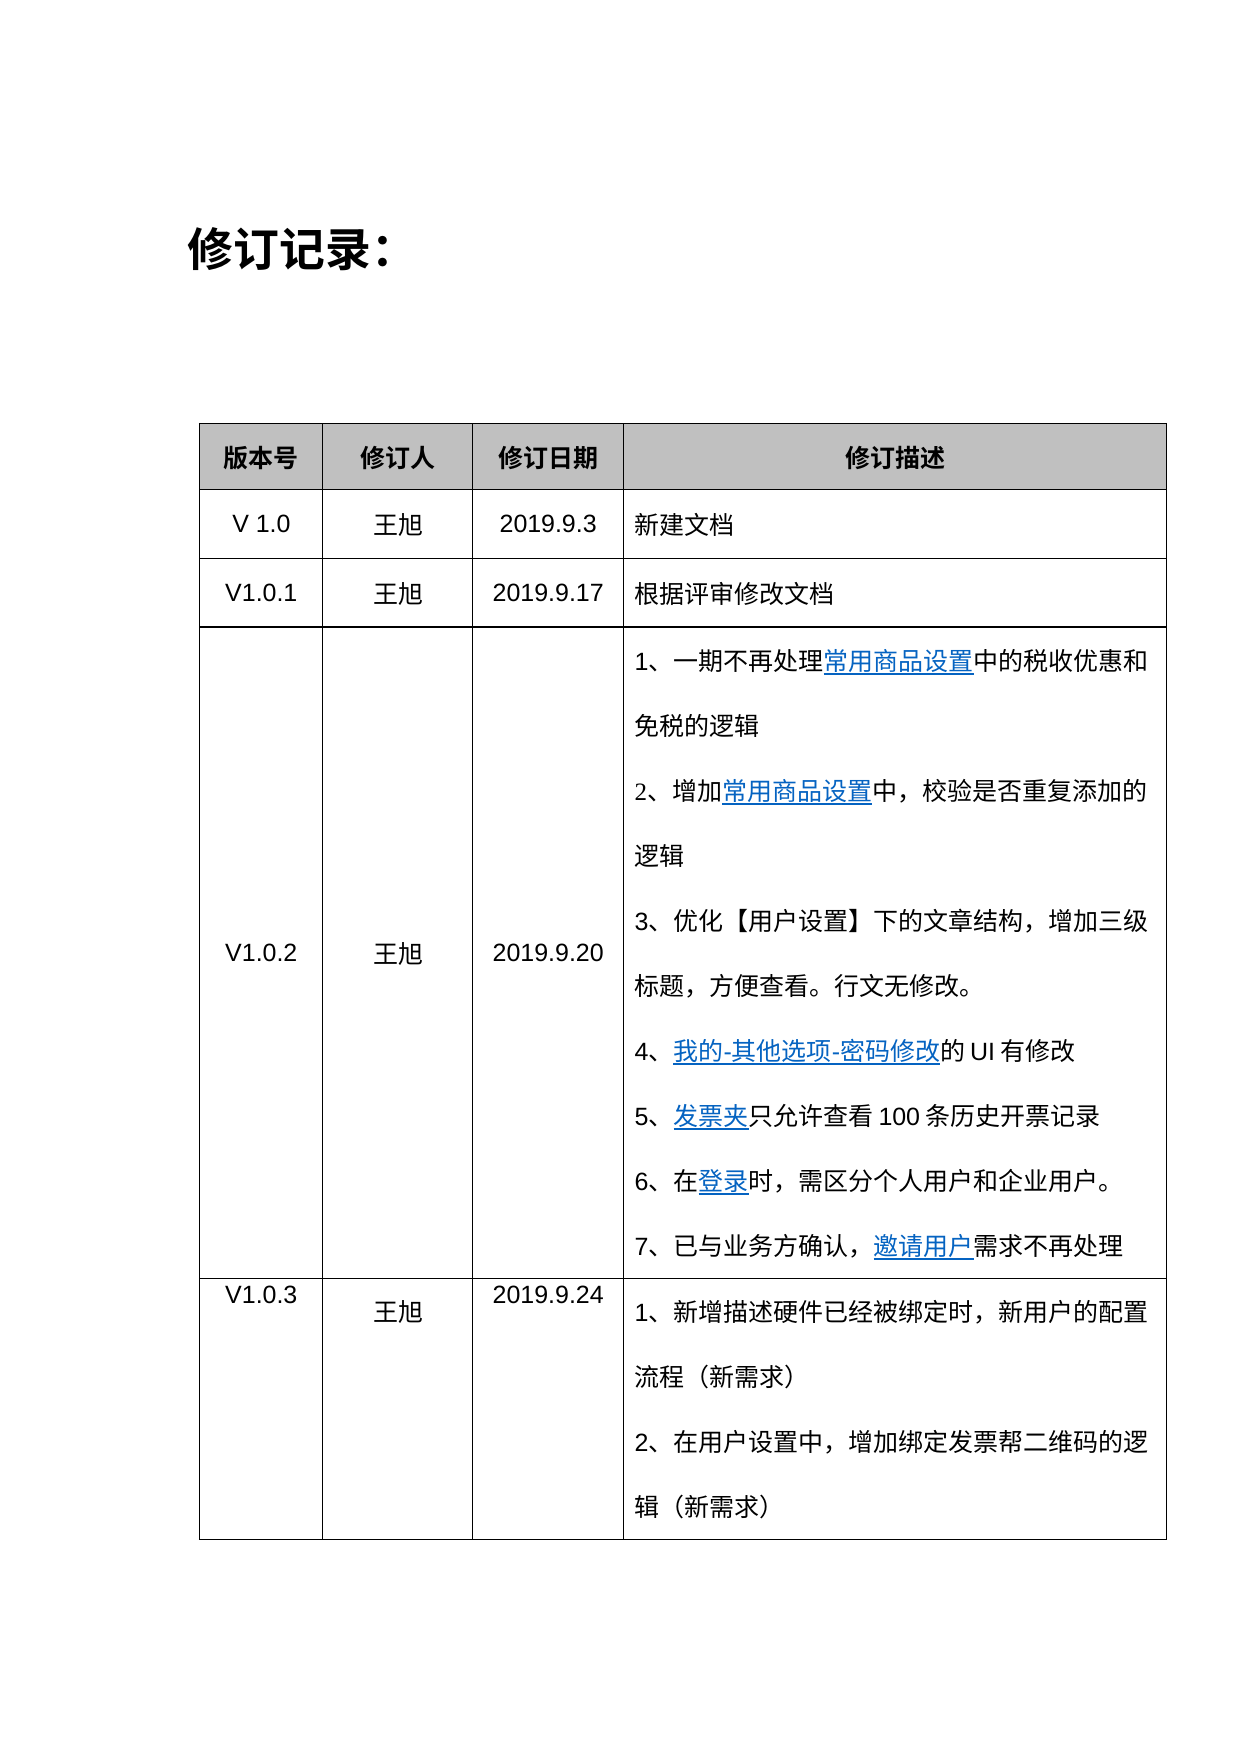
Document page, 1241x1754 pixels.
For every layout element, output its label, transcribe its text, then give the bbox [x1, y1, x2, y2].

table_cell 2019.9.17 [473, 559, 623, 626]
table_cell 1、一期不再处理常用商品设置中的税收优惠和免税的逻辑 2、增加常用商品设置中，校验是否重复添加的逻辑 3、优化【用户设置】下的文章结构，增加三级标题，方便查看。行文无修改。 4、我的-其他选项-密码修改的UI有修改 5、发票夹只允许查看100条历史开票记录 6、在登录时，需区分个人用户和企业用户。 7、已与业务方确认，邀请用户需求不再处理 [624, 628, 1166, 1277]
table_header 版本号 [200, 424, 322, 489]
table_cell V1.0.3 [200, 1279, 322, 1538]
table_cell 王旭 [323, 490, 472, 558]
table_cell 根据评审修改文档 [624, 559, 1166, 626]
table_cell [624, 1279, 1166, 1538]
table_cell 王旭 [323, 628, 472, 1277]
table_cell 2019.9.24 [473, 1279, 623, 1538]
table_cell 2019.9.3 [473, 490, 623, 558]
table_cell 新建文档 [624, 490, 1166, 558]
table_header 修订描述 [624, 424, 1166, 489]
table_cell V1.0.1 [200, 559, 322, 626]
table_header 修订人 [323, 424, 472, 489]
table_cell 2019.9.20 [473, 628, 623, 1277]
table_cell V 1.0 [200, 490, 322, 558]
table_cell 王旭 [323, 1279, 472, 1538]
subtitle 修订记录： [187, 197, 1053, 295]
table_cell 王旭 [323, 559, 472, 626]
table_cell V1.0.2 [200, 628, 322, 1277]
table_header 修订日期 [473, 424, 623, 489]
